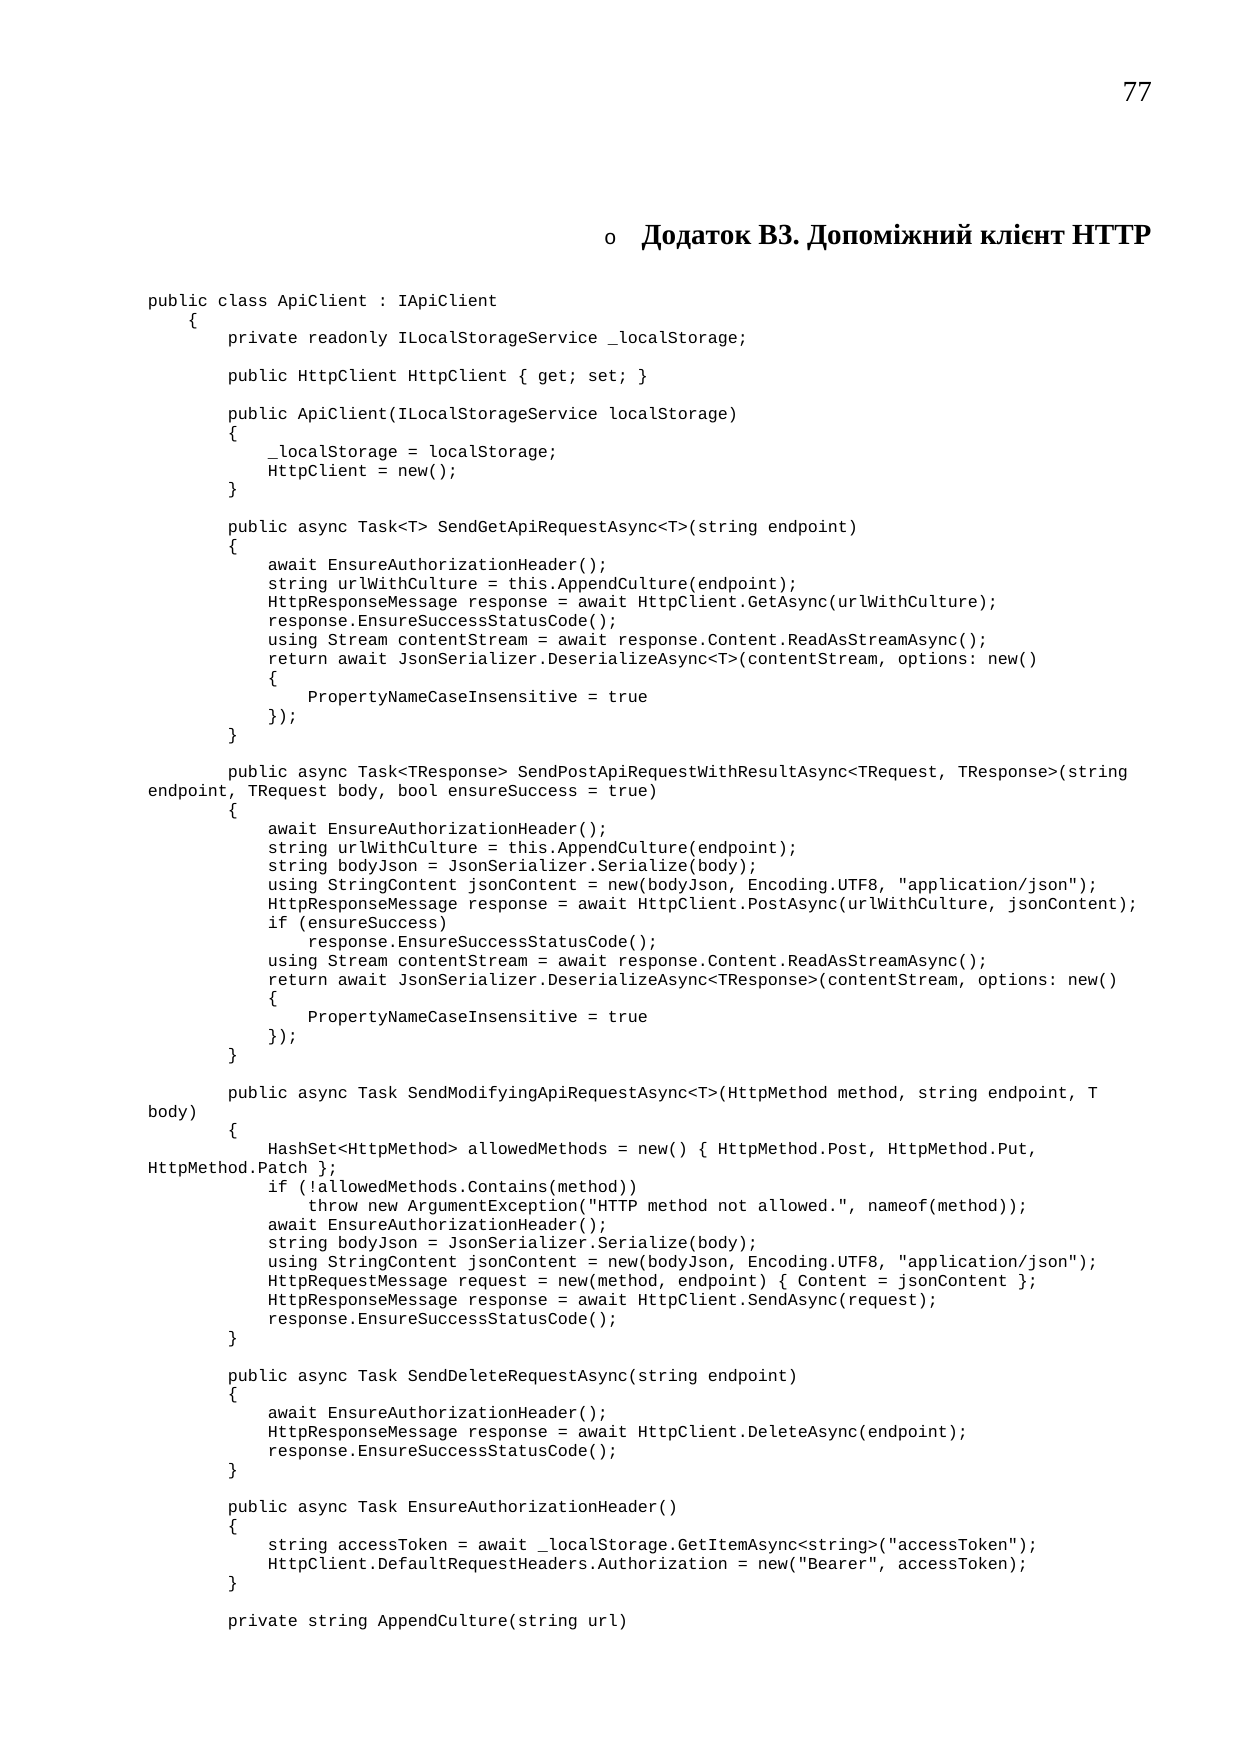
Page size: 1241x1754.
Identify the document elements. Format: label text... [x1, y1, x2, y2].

text HttpResponseMessage response = await HttpClient.PostAsync(urlWithCulture, jsonContent); [148, 896, 1152, 914]
text await EnsureAuthorizationHeader(); [148, 820, 1152, 839]
text _localStorage = localStorage; [148, 443, 1152, 462]
text { [148, 311, 1152, 330]
text { [148, 669, 1152, 688]
text HttpResponseMessage response = await HttpClient.SendAsync(request); [148, 1292, 1152, 1311]
text using StringContent jsonContent = new(bodyJson, Encoding.UTF8, "application/json"); [148, 877, 1152, 896]
text public HttpClient HttpClient { get; set; } [148, 368, 1152, 387]
text public async Task EnsureAuthorizationHeader() [148, 1499, 1152, 1518]
text }); [148, 707, 1152, 726]
text string bodyJson = JsonSerializer.Serialize(body); [148, 858, 1152, 877]
text string bodyJson = JsonSerializer.Serialize(body); [148, 1235, 1152, 1254]
text using StringContent jsonContent = new(bodyJson, Encoding.UTF8, "application/json"); [148, 1254, 1152, 1273]
text return await JsonSerializer.DeserializeAsync<T>(contentStream, options: new() [148, 651, 1152, 669]
text } [148, 481, 1152, 500]
text { [148, 990, 1152, 1009]
text return await JsonSerializer.DeserializeAsync<TResponse>(contentStream, options: new() [148, 971, 1152, 990]
text PropertyNameCaseInsensitive = true [148, 1009, 1152, 1028]
text { [148, 801, 1152, 820]
text } [148, 1329, 1152, 1348]
text using Stream contentStream = await response.Content.ReadAsStreamAsync(); [148, 952, 1152, 971]
text public async Task SendModifyingApiRequestAsync<T>(HttpMethod method, string endpoint, T body) [148, 1084, 1152, 1122]
text { [148, 424, 1152, 443]
text if (!allowedMethods.Contains(method)) [148, 1178, 1152, 1197]
text } [148, 1047, 1152, 1065]
text public async Task<TResponse> SendPostApiRequestWithResultAsync<TRequest, TResponse>(string endpoint, TRequest body, bool ensureSuccess = true) [148, 764, 1152, 801]
text HttpResponseMessage response = await HttpClient.GetAsync(urlWithCulture); [148, 594, 1152, 613]
text { [148, 1386, 1152, 1405]
text }); [148, 1028, 1152, 1047]
text response.EnsureSuccessStatusCode(); [148, 1442, 1152, 1461]
text public async Task<T> SendGetApiRequestAsync<T>(string endpoint) [148, 519, 1152, 537]
text await EnsureAuthorizationHeader(); [148, 556, 1152, 575]
text PropertyNameCaseInsensitive = true [148, 688, 1152, 707]
text } [148, 1574, 1152, 1593]
text { [148, 1122, 1152, 1141]
text { [148, 537, 1152, 556]
text { [148, 1518, 1152, 1537]
text } [148, 1461, 1152, 1480]
text await EnsureAuthorizationHeader(); [148, 1405, 1152, 1424]
text string accessToken = await _localStorage.GetItemAsync<string>("accessToken"); [148, 1537, 1152, 1556]
text HttpResponseMessage response = await HttpClient.DeleteAsync(endpoint); [148, 1424, 1152, 1442]
text public async Task SendDeleteRequestAsync(string endpoint) [148, 1367, 1152, 1386]
text HashSet<HttpMethod> allowedMethods = new() { HttpMethod.Post, HttpMethod.Put, HttpMethod.Patch }; [148, 1141, 1152, 1178]
text private readonly ILocalStorageService _localStorage; [148, 330, 1152, 349]
text HttpClient.DefaultRequestHeaders.Authorization = new("Bearer", accessToken); [148, 1556, 1152, 1574]
text throw new ArgumentException("HTTP method not allowed.", nameof(method)); [148, 1197, 1152, 1216]
text HttpRequestMessage request = new(method, endpoint) { Content = jsonContent }; [148, 1273, 1152, 1292]
text string urlWithCulture = this.AppendCulture(endpoint); [148, 839, 1152, 858]
text } [148, 726, 1152, 745]
text using Stream contentStream = await response.Content.ReadAsStreamAsync(); [148, 632, 1152, 651]
text public class ApiClient : IApiClient [148, 292, 1152, 311]
text await EnsureAuthorizationHeader(); [148, 1216, 1152, 1235]
text response.EnsureSuccessStatusCode(); [148, 613, 1152, 632]
text private string AppendCulture(string url) [148, 1612, 1152, 1631]
text HttpClient = new(); [148, 462, 1152, 481]
text response.EnsureSuccessStatusCode(); [148, 933, 1152, 952]
text string urlWithCulture = this.AppendCulture(endpoint); [148, 575, 1152, 594]
text response.EnsureSuccessStatusCode(); [148, 1311, 1152, 1329]
subtitle Додаток В3. Допоміжний клієнт HTTP [260, 217, 1152, 251]
text public ApiClient(ILocalStorageService localStorage) [148, 406, 1152, 424]
text if (ensureSuccess) [148, 914, 1152, 933]
